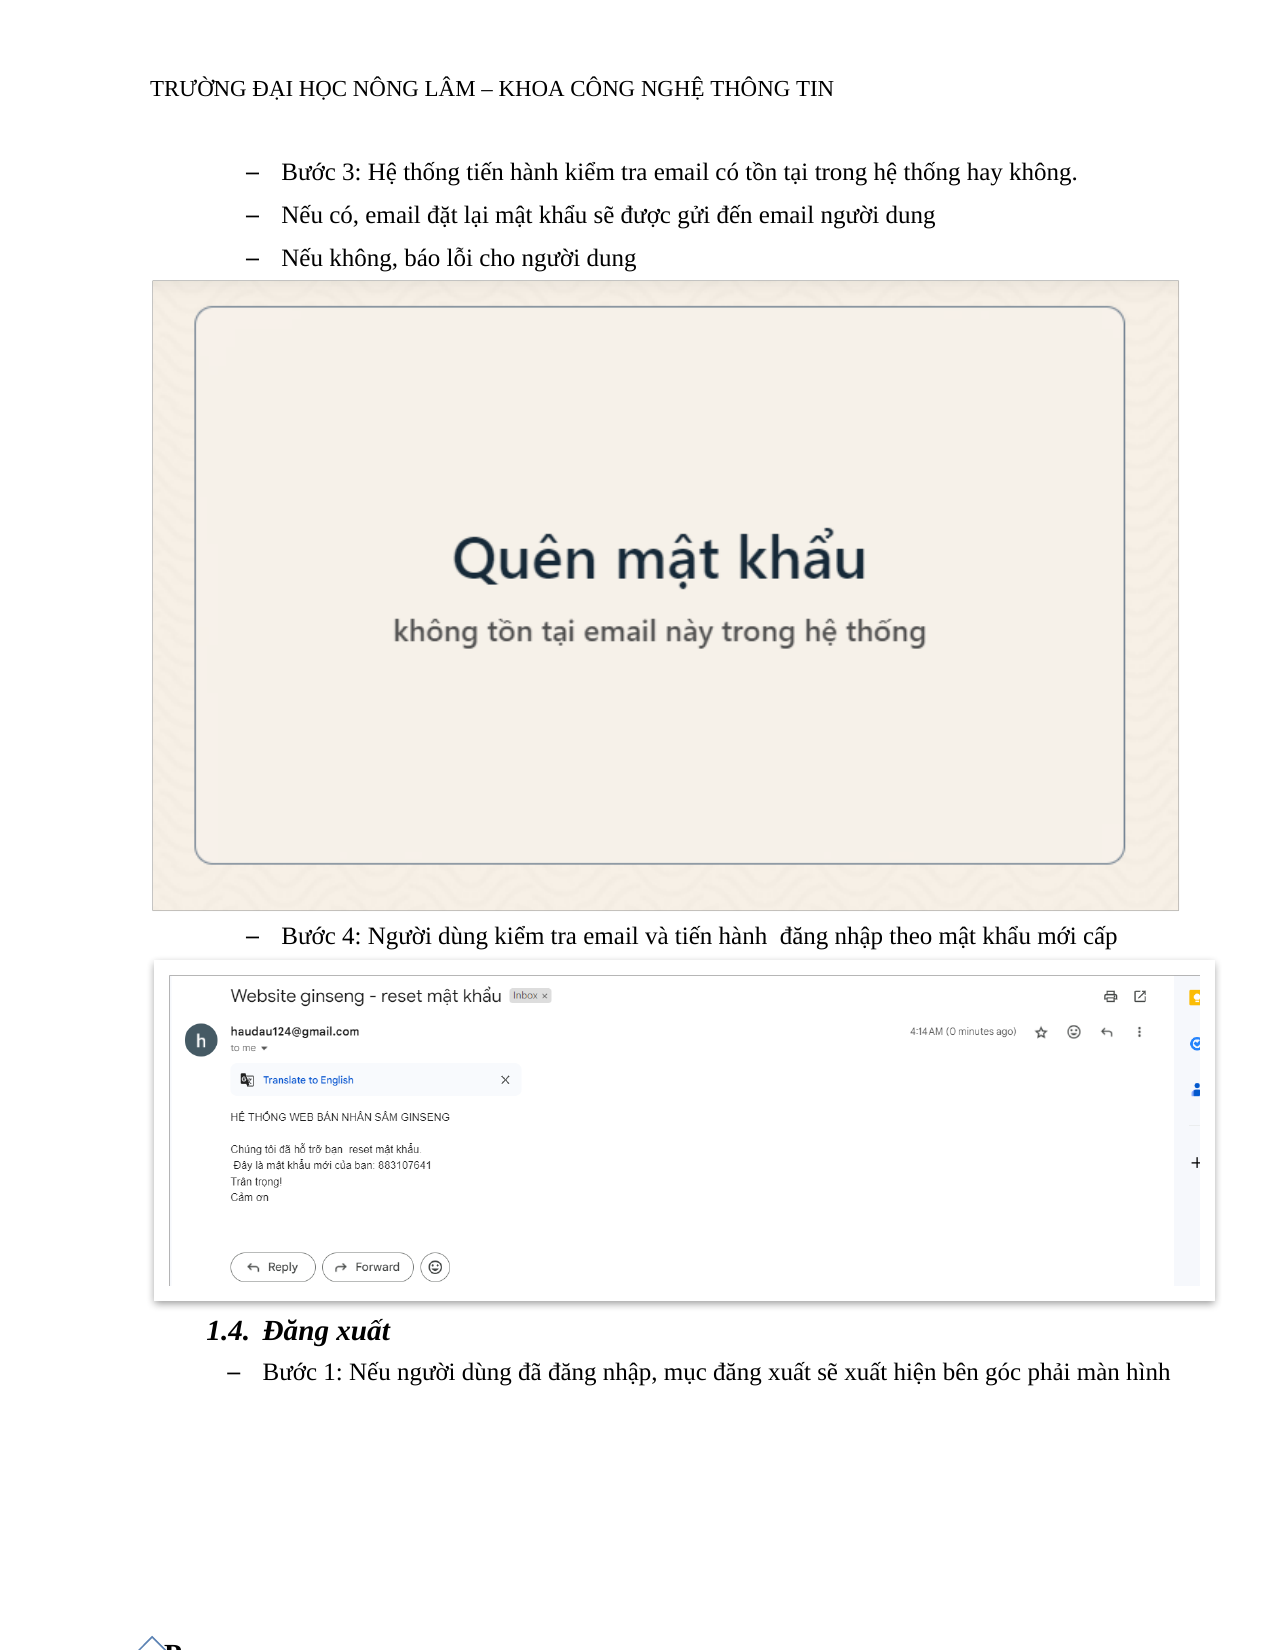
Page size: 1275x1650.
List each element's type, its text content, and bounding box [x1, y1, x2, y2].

subtitle Đăng xuất [206, 1313, 1181, 1347]
list Bước 1: Nếu người dùng đã đăng nhập, mục đăng xuất sẽ xuất hiện bên góc phải màn hình [225, 1350, 1181, 1392]
picture [150, 278, 1182, 914]
list Nếu không, báo lỗi cho người dung [244, 235, 1181, 278]
list Nếu có, email đặt lại mật khẩu sẽ được gửi đến email người dung [244, 193, 1134, 235]
picture [169, 975, 1200, 1286]
list Bước 4: Người dùng kiểm tra email và tiến hành đăng nhập theo mật khẩu mới cấp [244, 914, 1181, 956]
list Bước 3: Hệ thống tiến hành kiểm tra email có tồn tại trong hệ thống hay không. [244, 150, 1181, 193]
